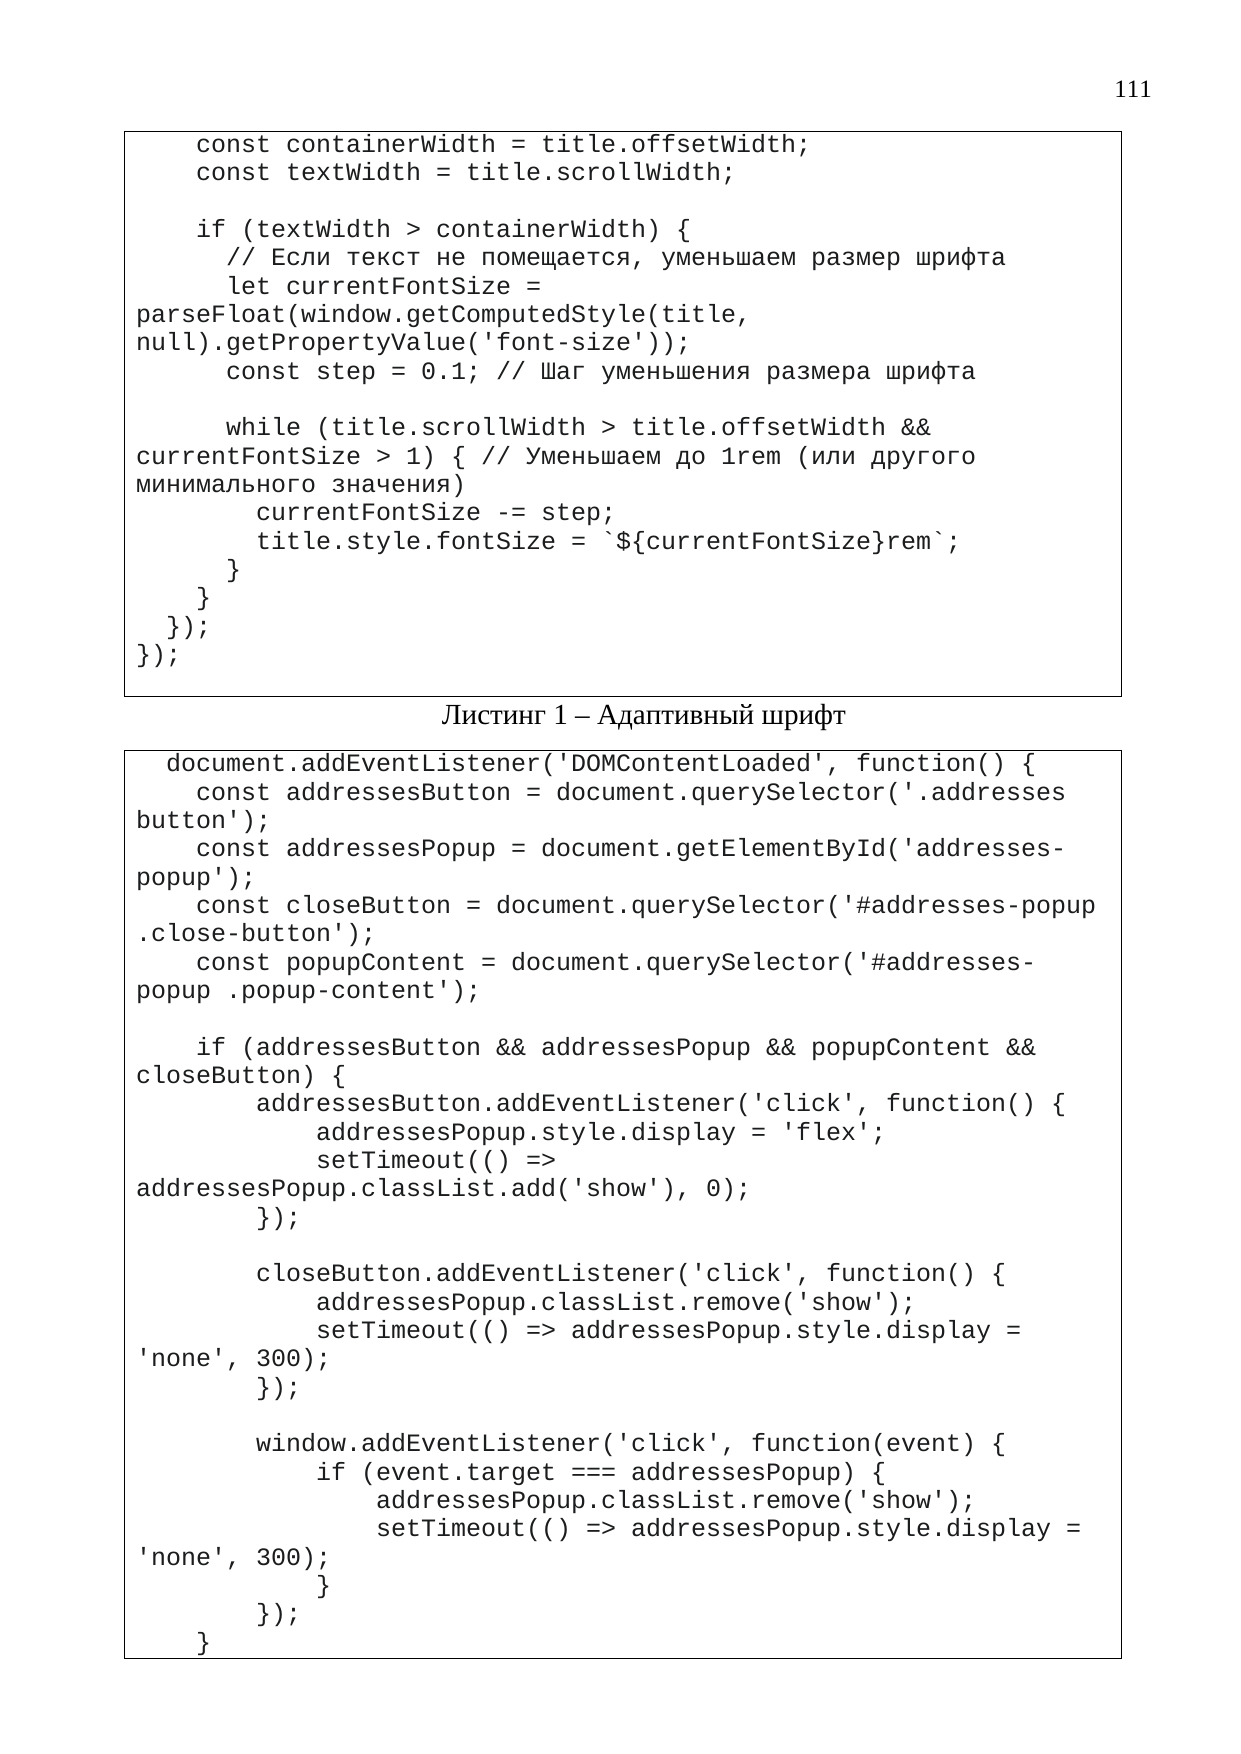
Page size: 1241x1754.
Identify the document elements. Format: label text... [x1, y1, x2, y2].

text Листинг 1 – Адаптивный шрифт [136, 697, 1152, 731]
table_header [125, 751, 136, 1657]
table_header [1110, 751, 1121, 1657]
